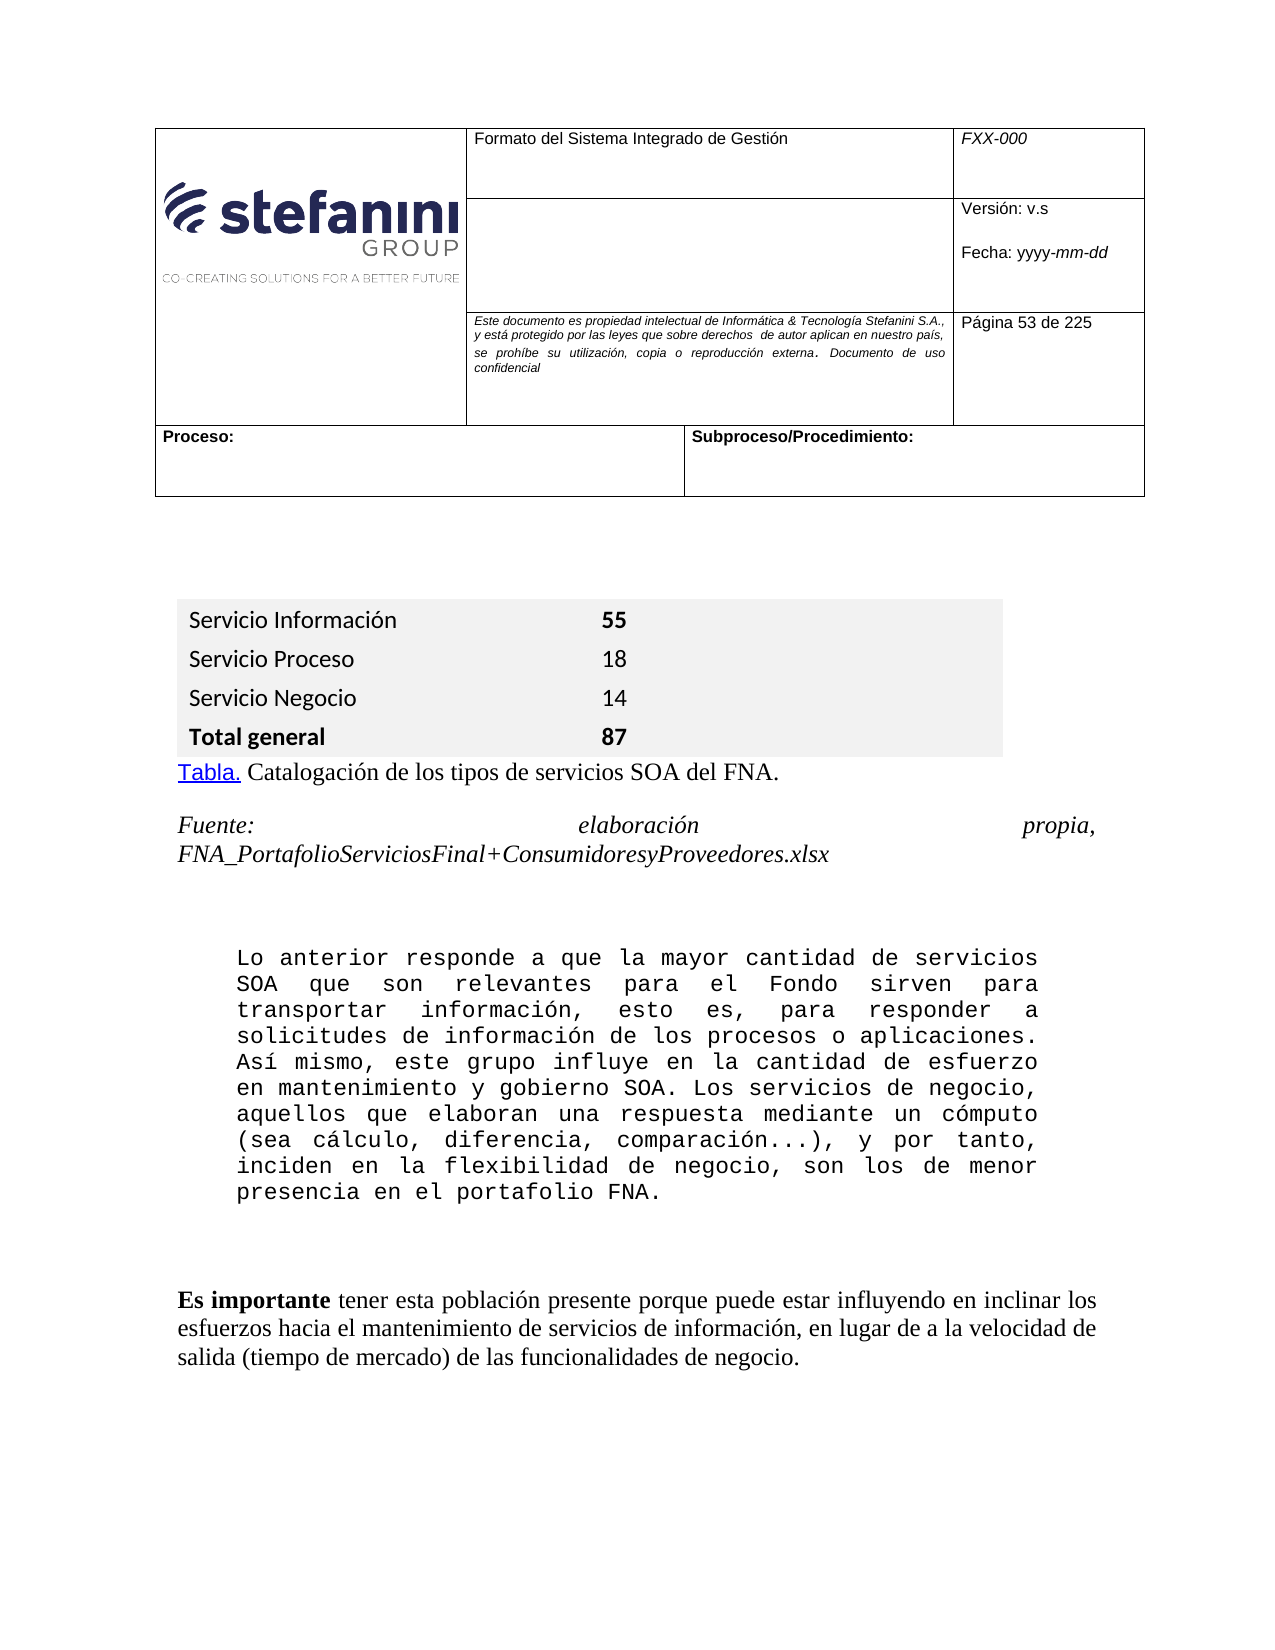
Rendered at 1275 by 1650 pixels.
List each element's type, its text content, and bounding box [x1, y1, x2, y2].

table_cell 14 [591, 679, 1002, 717]
table_cell Servicio Proceso [178, 640, 590, 677]
text Lo anterior responde a que la mayor cantidad de servicios SOA que son relevantes para el Fondo sirven para transportar información, esto es, para responder a solicitudes de información de los procesos o aplicaciones. Así mismo, este grupo influye en la cantidad de esfuerzo en mantenimiento y gobierno SOA. Los servicios de negocio, aquellos que elaboran una respuesta mediante un cómputo (sea cálculo, diferencia, comparación...), y por tanto, inciden en la flexibilidad de negocio, son los de menor presencia en el portafolio FNA. [236, 947, 1039, 1206]
table_cell 87 [591, 718, 1002, 756]
picture [162, 182, 460, 286]
table_cell Servicio Negocio [178, 679, 590, 717]
table_cell Servicio Información [178, 600, 590, 638]
table_cell Total general [178, 718, 590, 756]
table_cell 55 [591, 600, 1002, 638]
text Fuente: elaboración propia, FNA_PortafolioServiciosFinal+ConsumidoresyProveedores.xlsx [177, 810, 1098, 868]
text Tabla. Catalogación de los tipos de servicios SOA del FNA. [177, 757, 1098, 785]
text Es importante tener esta población presente porque puede estar influyendo en inclinar los esfuerzos hacia el mantenimiento de servicios de información, en lugar de a la velocidad de salida (tiempo de mercado) de las funcionalidades de negocio. [177, 1285, 1098, 1371]
table_cell 18 [591, 640, 1002, 677]
